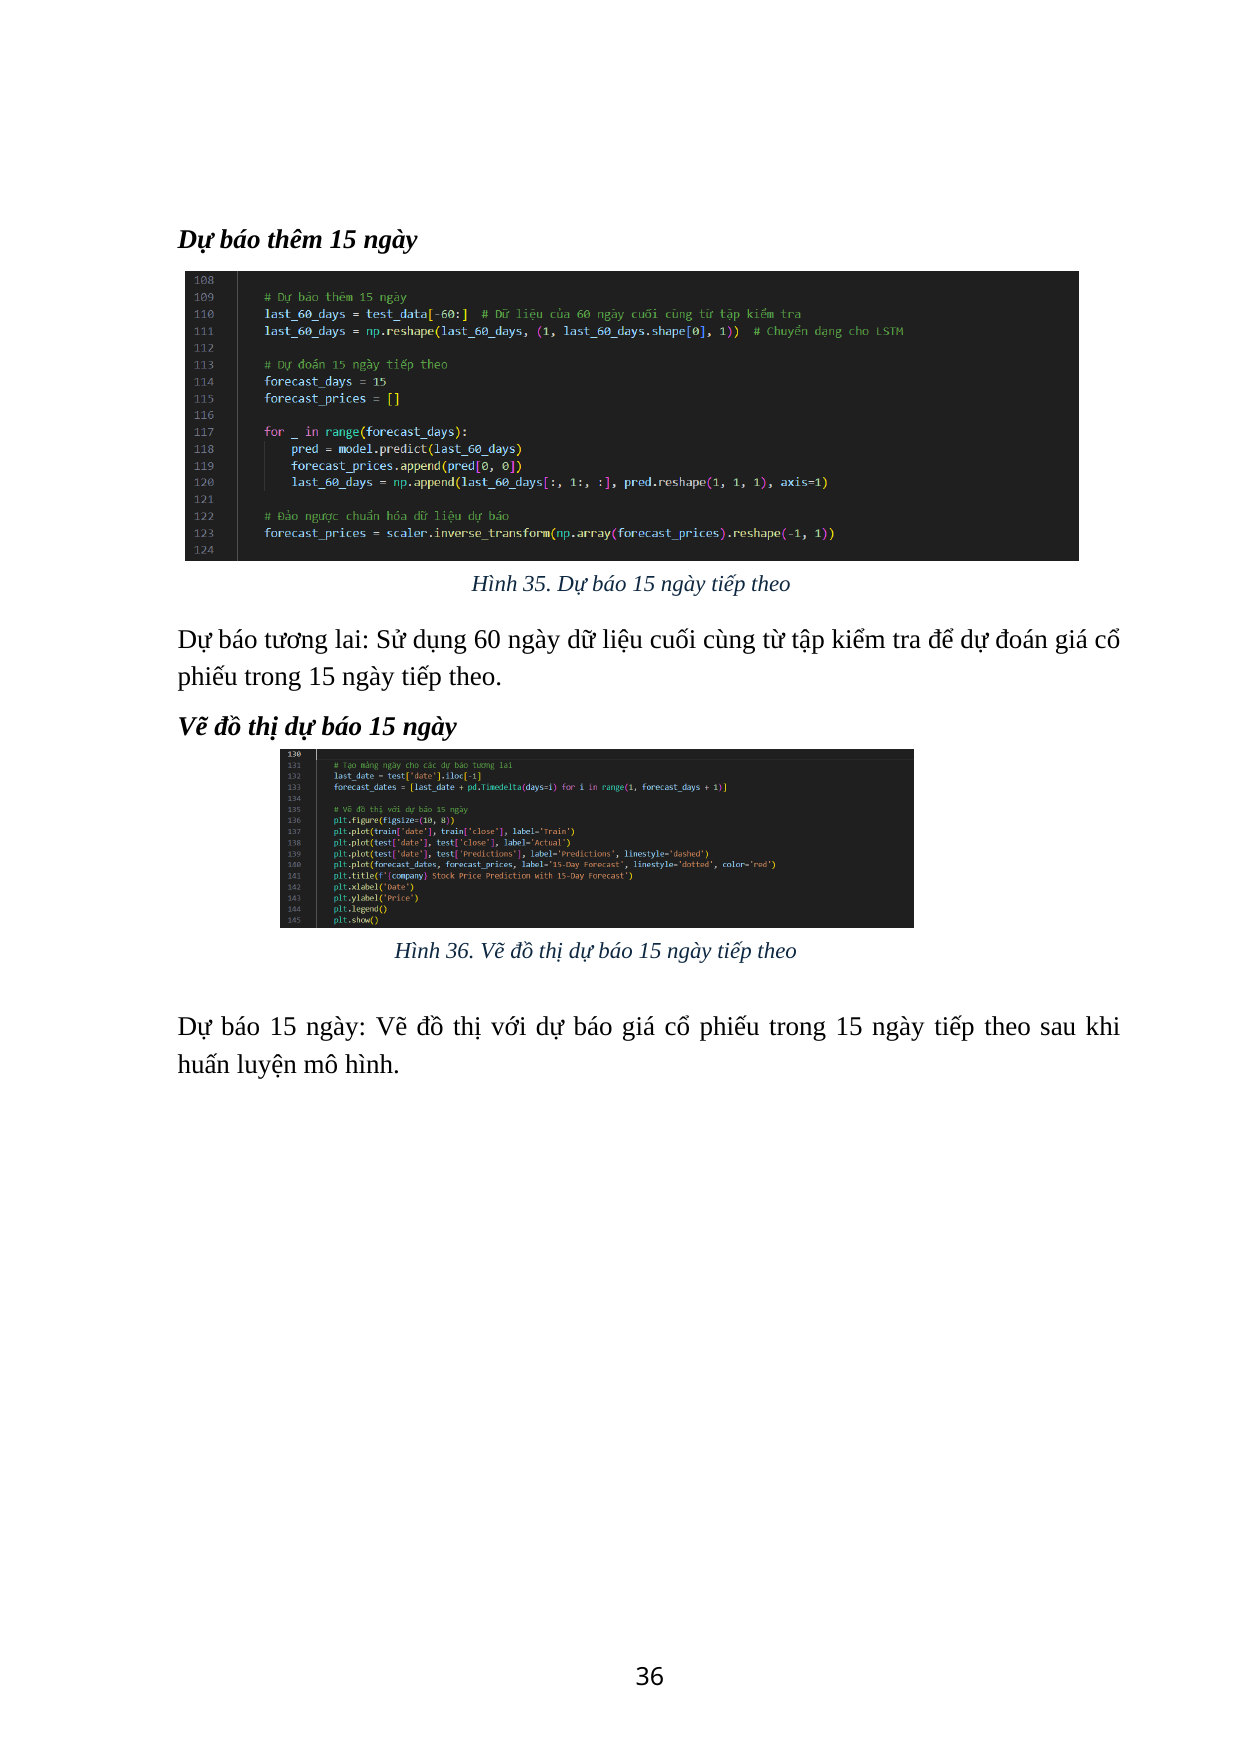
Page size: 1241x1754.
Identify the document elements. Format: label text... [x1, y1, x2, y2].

text Dự báo thêm 15 ngày [177, 218, 1122, 256]
picture [185, 271, 1079, 561]
picture [280, 749, 914, 928]
text Dự báo 15 ngày: Vẽ đồ thị với dự báo giá cổ phiếu trong 15 ngày tiếp theo sau khi huấn luyện mô hình. [177, 1006, 1122, 1081]
text Vẽ đồ thị dự báo 15 ngày [177, 706, 1122, 743]
text Dự báo tương lai: Sử dụng 60 ngày dữ liệu cuối cùng từ tập kiểm tra để dự đoán giá cổ phiếu trong 15 ngày tiếp theo. [177, 618, 1122, 693]
